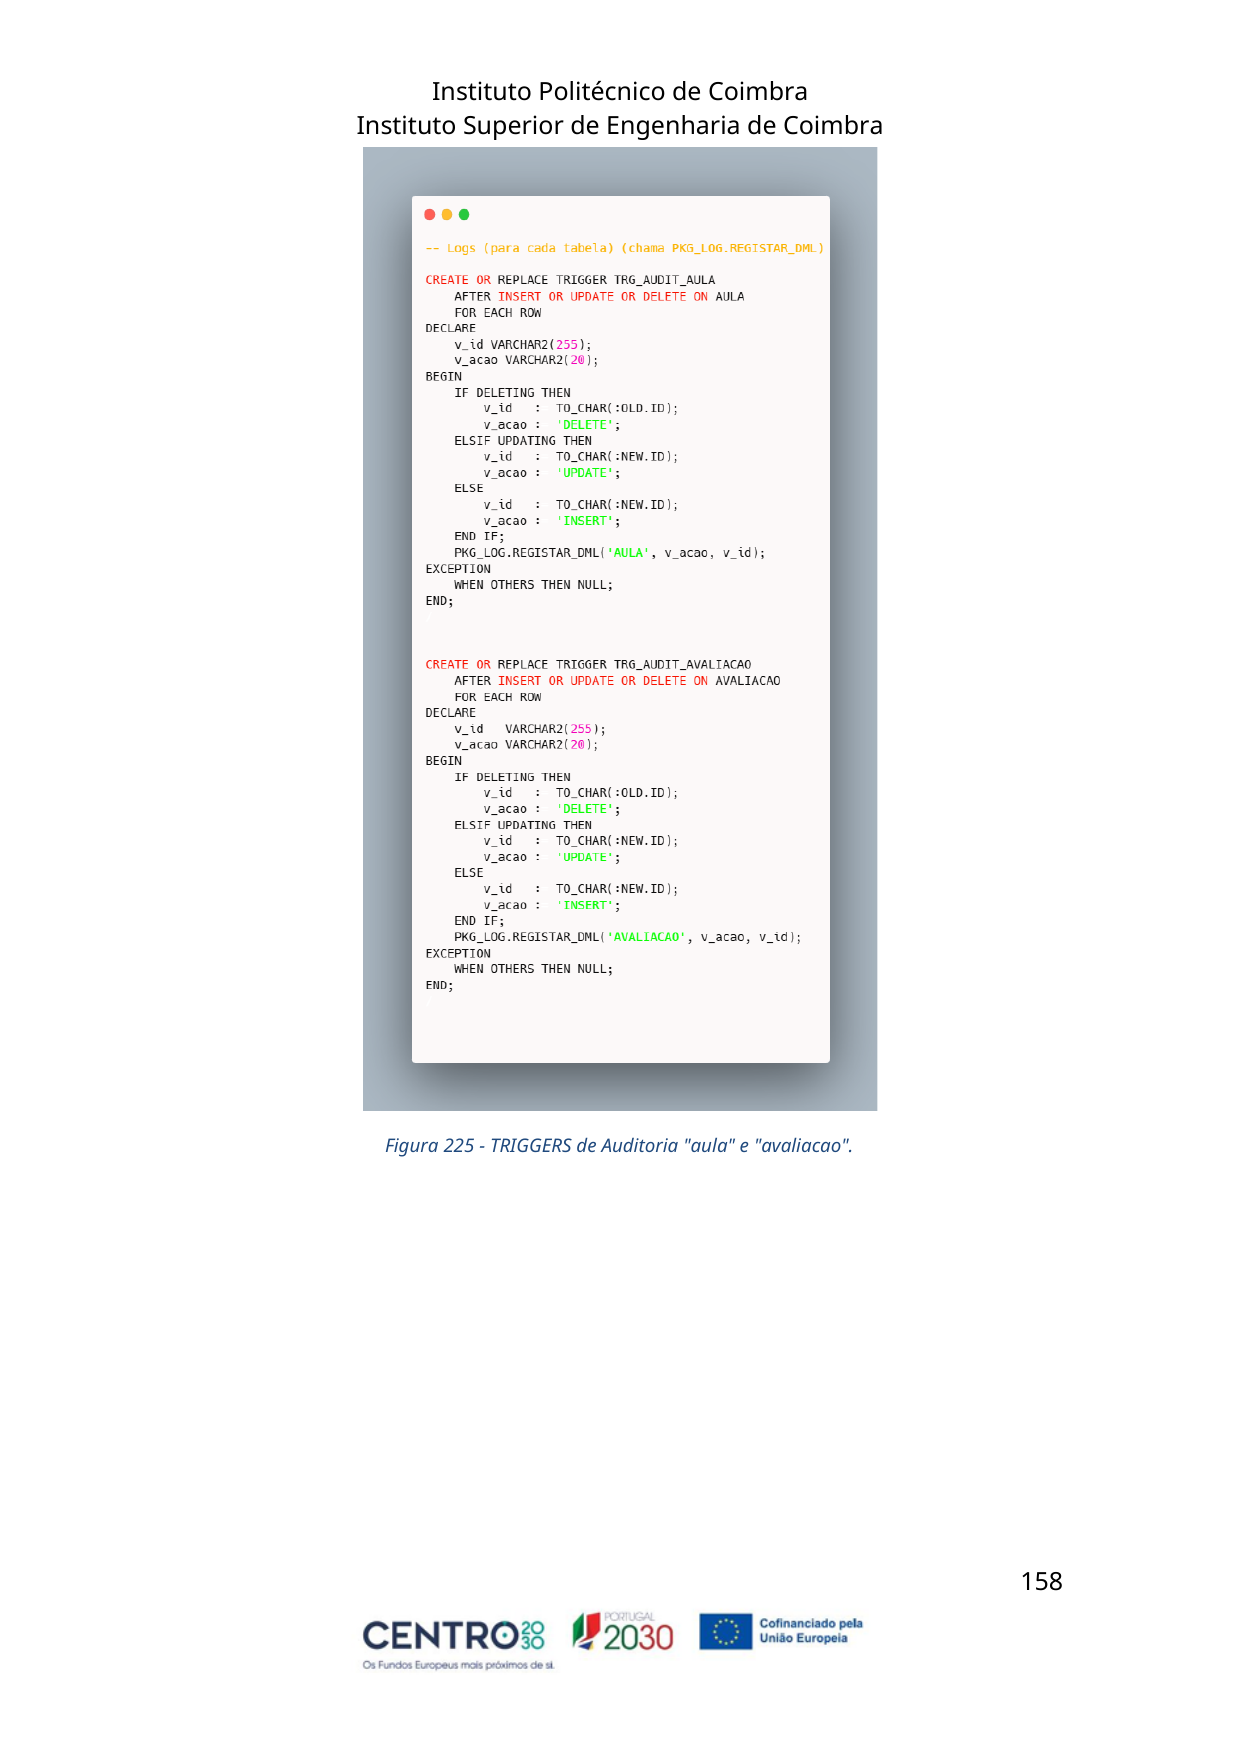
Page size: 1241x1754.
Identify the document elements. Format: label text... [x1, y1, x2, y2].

picture [363, 147, 878, 1111]
picture [349, 1597, 891, 1681]
